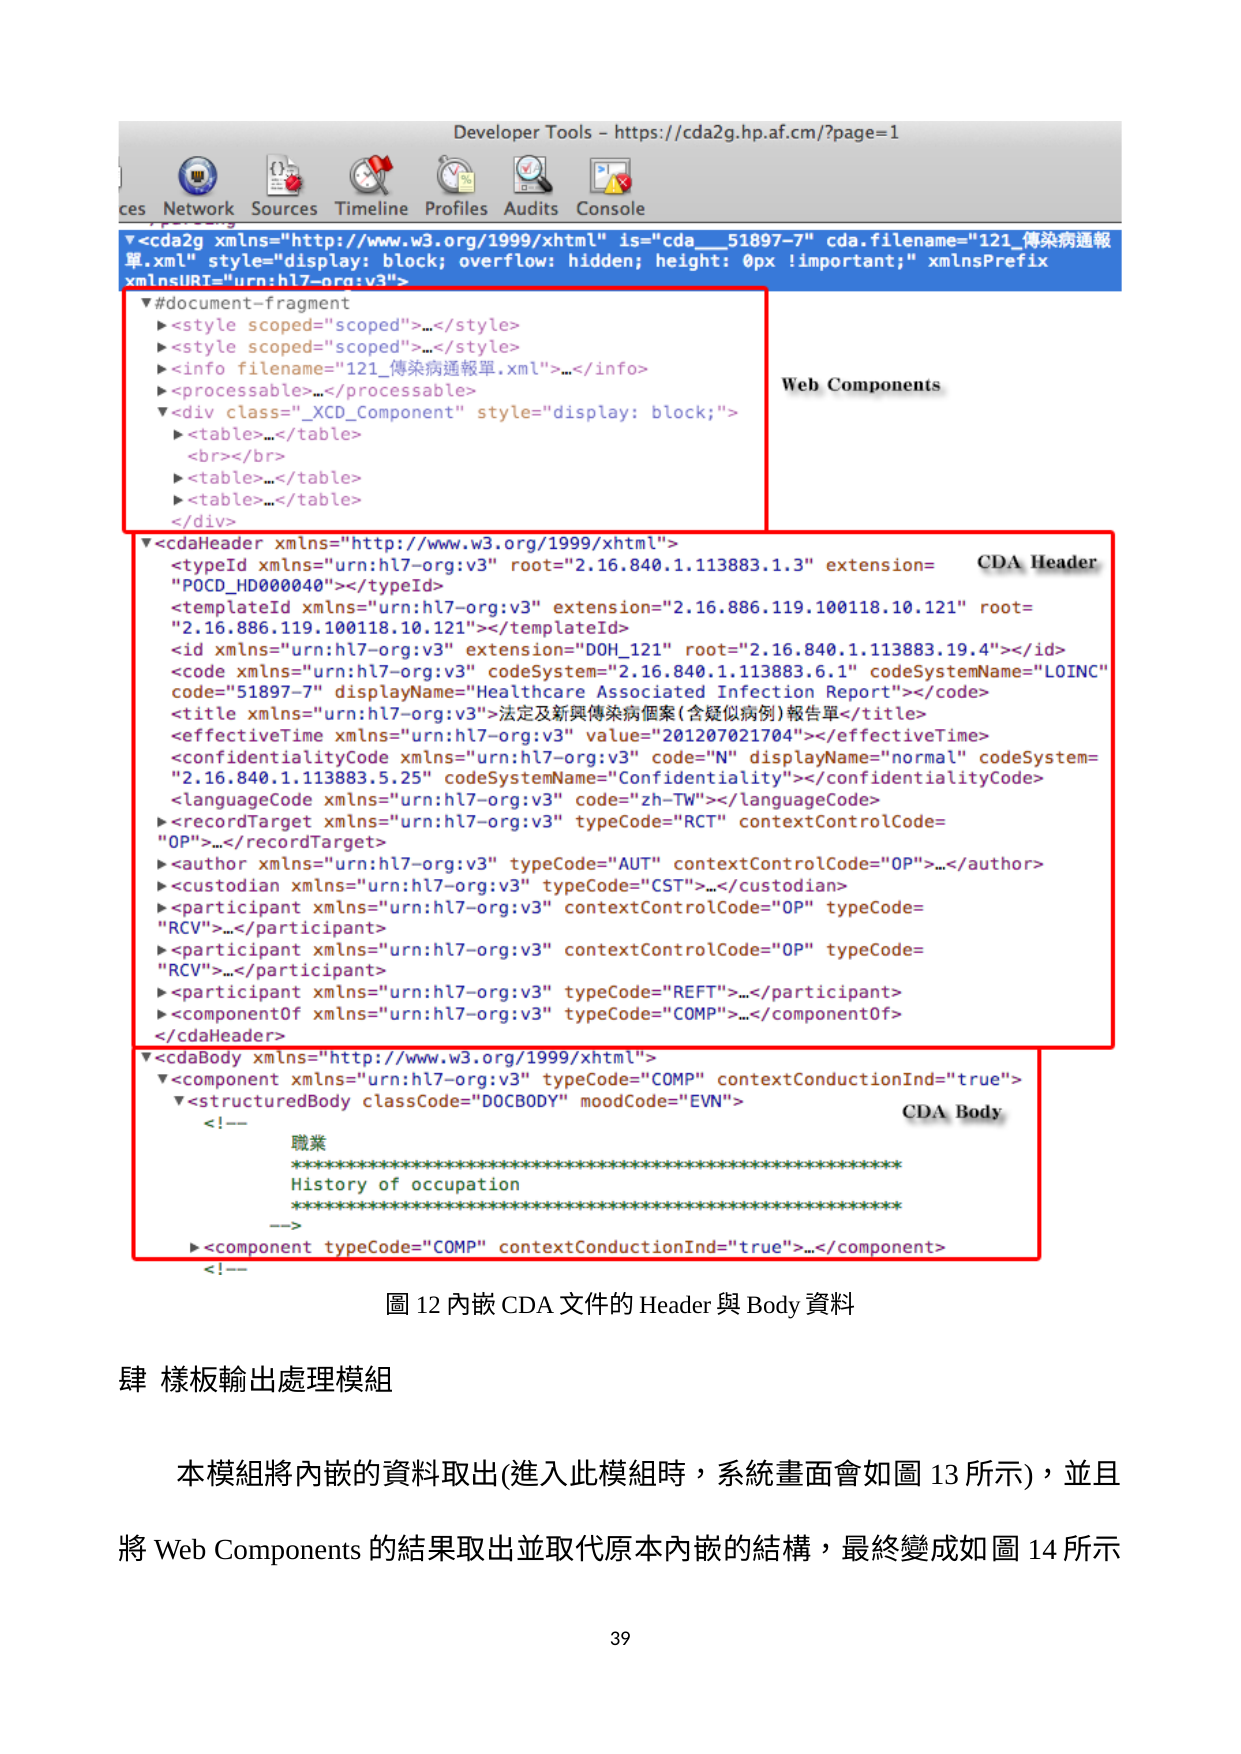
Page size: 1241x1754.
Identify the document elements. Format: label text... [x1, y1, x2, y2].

picture [118, 121, 1122, 1275]
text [118, 1434, 1122, 1584]
text 圖 12 內嵌CDA文件的Header與Body資料 [1, 1284, 1239, 1322]
subtitle 樣板輸出處理模組 [118, 1340, 1122, 1415]
